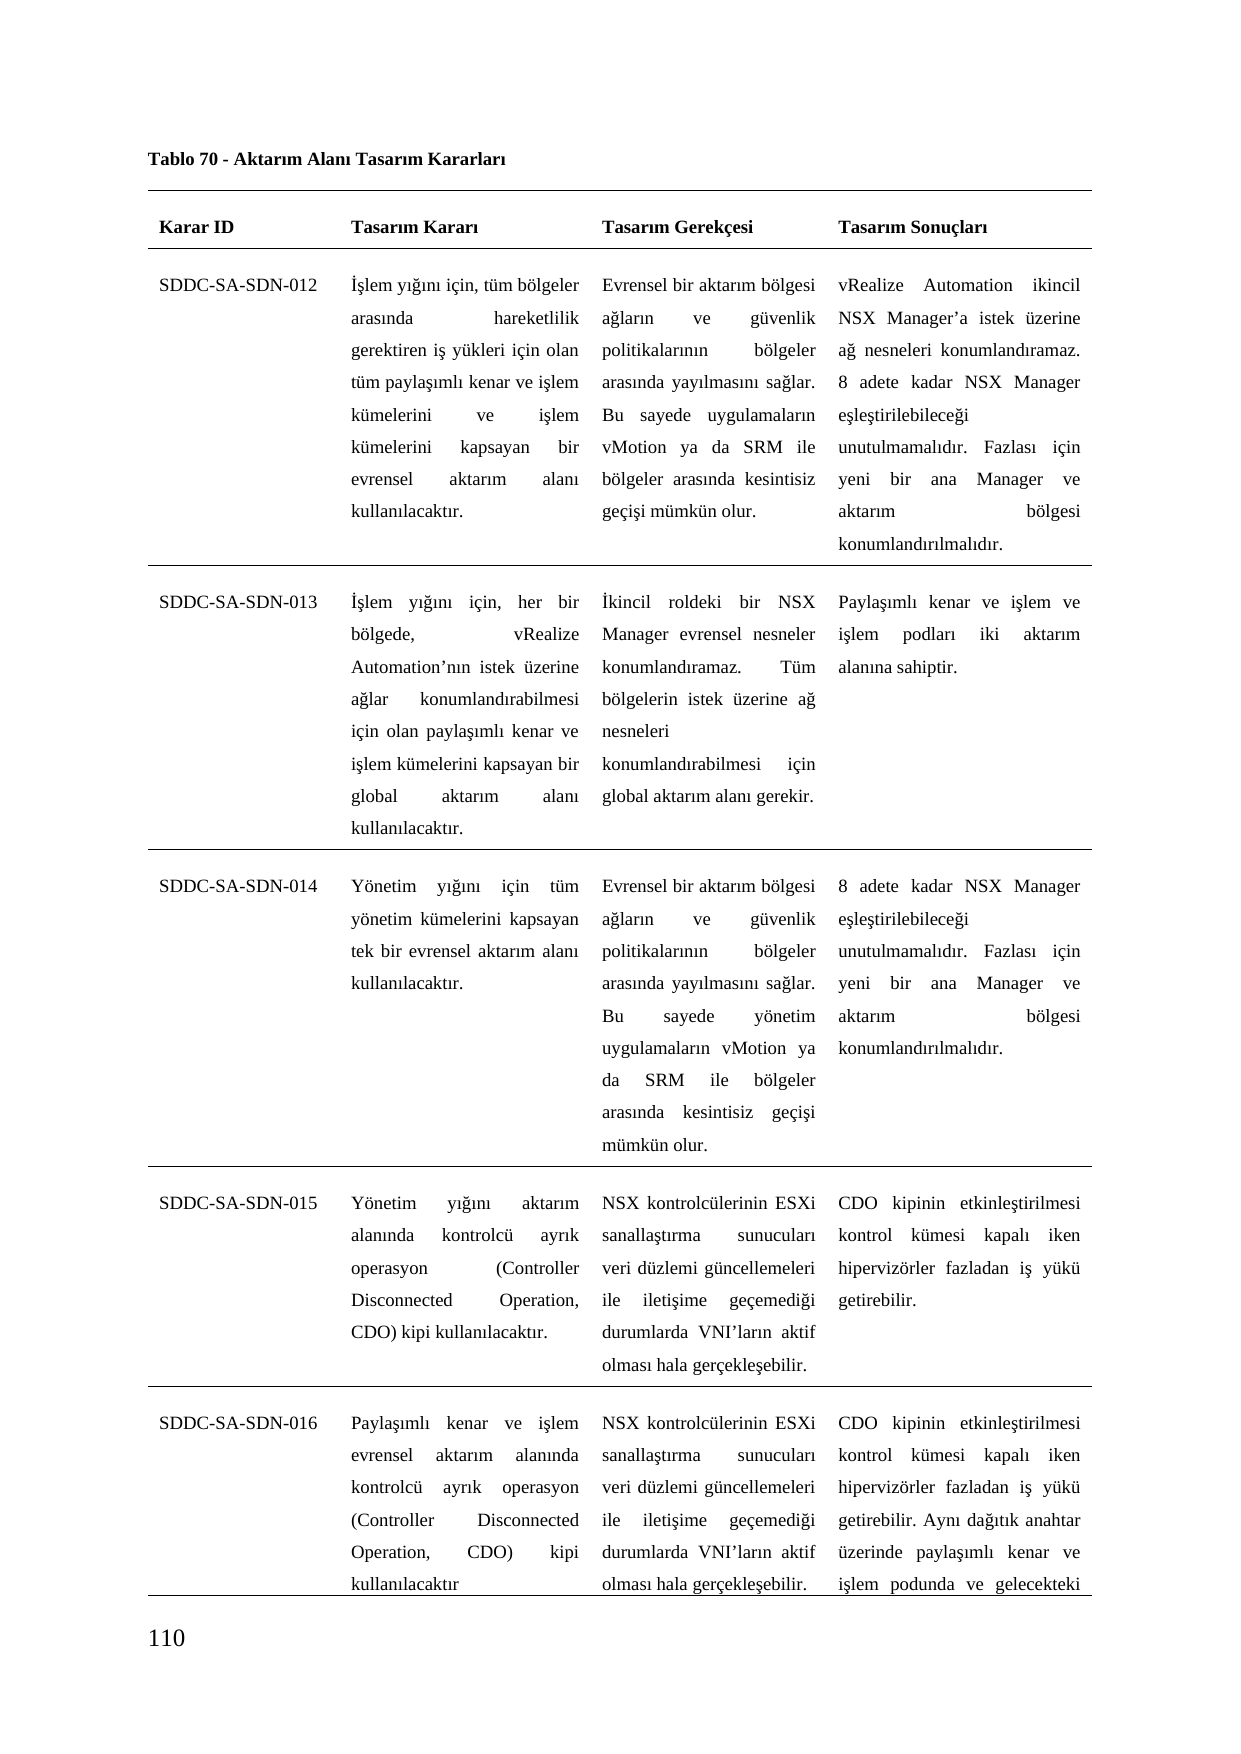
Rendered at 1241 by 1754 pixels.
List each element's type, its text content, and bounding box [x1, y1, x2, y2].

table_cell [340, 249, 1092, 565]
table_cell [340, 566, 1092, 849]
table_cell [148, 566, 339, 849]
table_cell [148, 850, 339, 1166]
text Tablo 70 - Aktarım Alanı Tasarım Kararları [148, 148, 1093, 169]
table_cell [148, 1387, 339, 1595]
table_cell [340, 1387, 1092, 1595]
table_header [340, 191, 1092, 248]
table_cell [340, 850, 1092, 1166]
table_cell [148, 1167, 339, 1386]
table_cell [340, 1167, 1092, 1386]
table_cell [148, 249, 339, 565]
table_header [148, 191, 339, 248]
